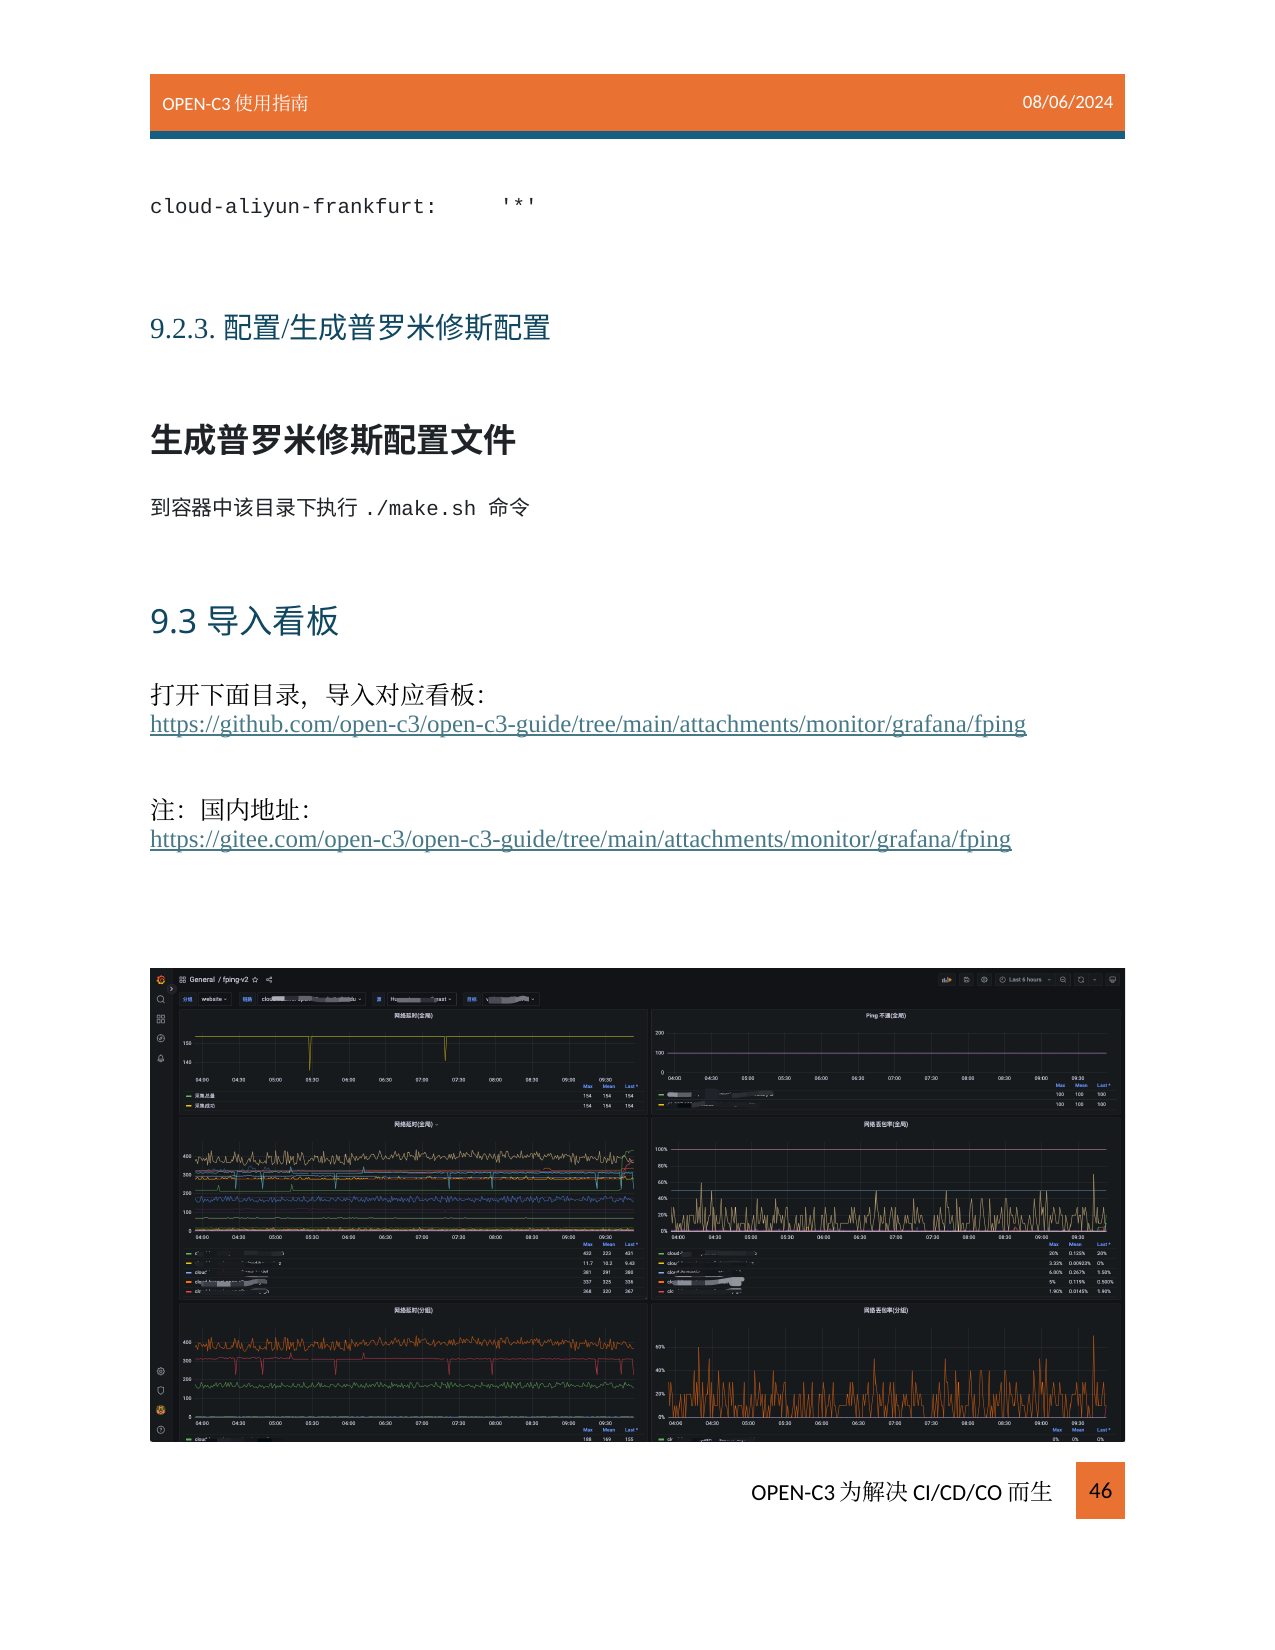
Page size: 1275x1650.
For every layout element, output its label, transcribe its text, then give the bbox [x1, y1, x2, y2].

subtitle 9.2.3. 配置/生成普罗米修斯配置 [150, 305, 1125, 347]
text https://gitee.com/open-c3/open-c3-guide/tree/main/attachments/monitor/grafana/fping [150, 824, 1125, 853]
text 打开下面目录，导入对应看板： [150, 681, 1125, 709]
text cloud-aliyun-frankfurt: '*' [150, 196, 1125, 220]
picture [150, 968, 1125, 1442]
text https://github.com/open-c3/open-c3-guide/tree/main/attachments/monitor/grafana/fping [150, 709, 1125, 738]
text 生成普罗米修斯配置文件 [150, 413, 1125, 462]
text 注：国内地址： [150, 796, 1125, 824]
text 到容器中该目录下执行 ./make.sh 命令 [150, 491, 1125, 521]
subtitle 9.3 导入看板 [150, 595, 1125, 644]
